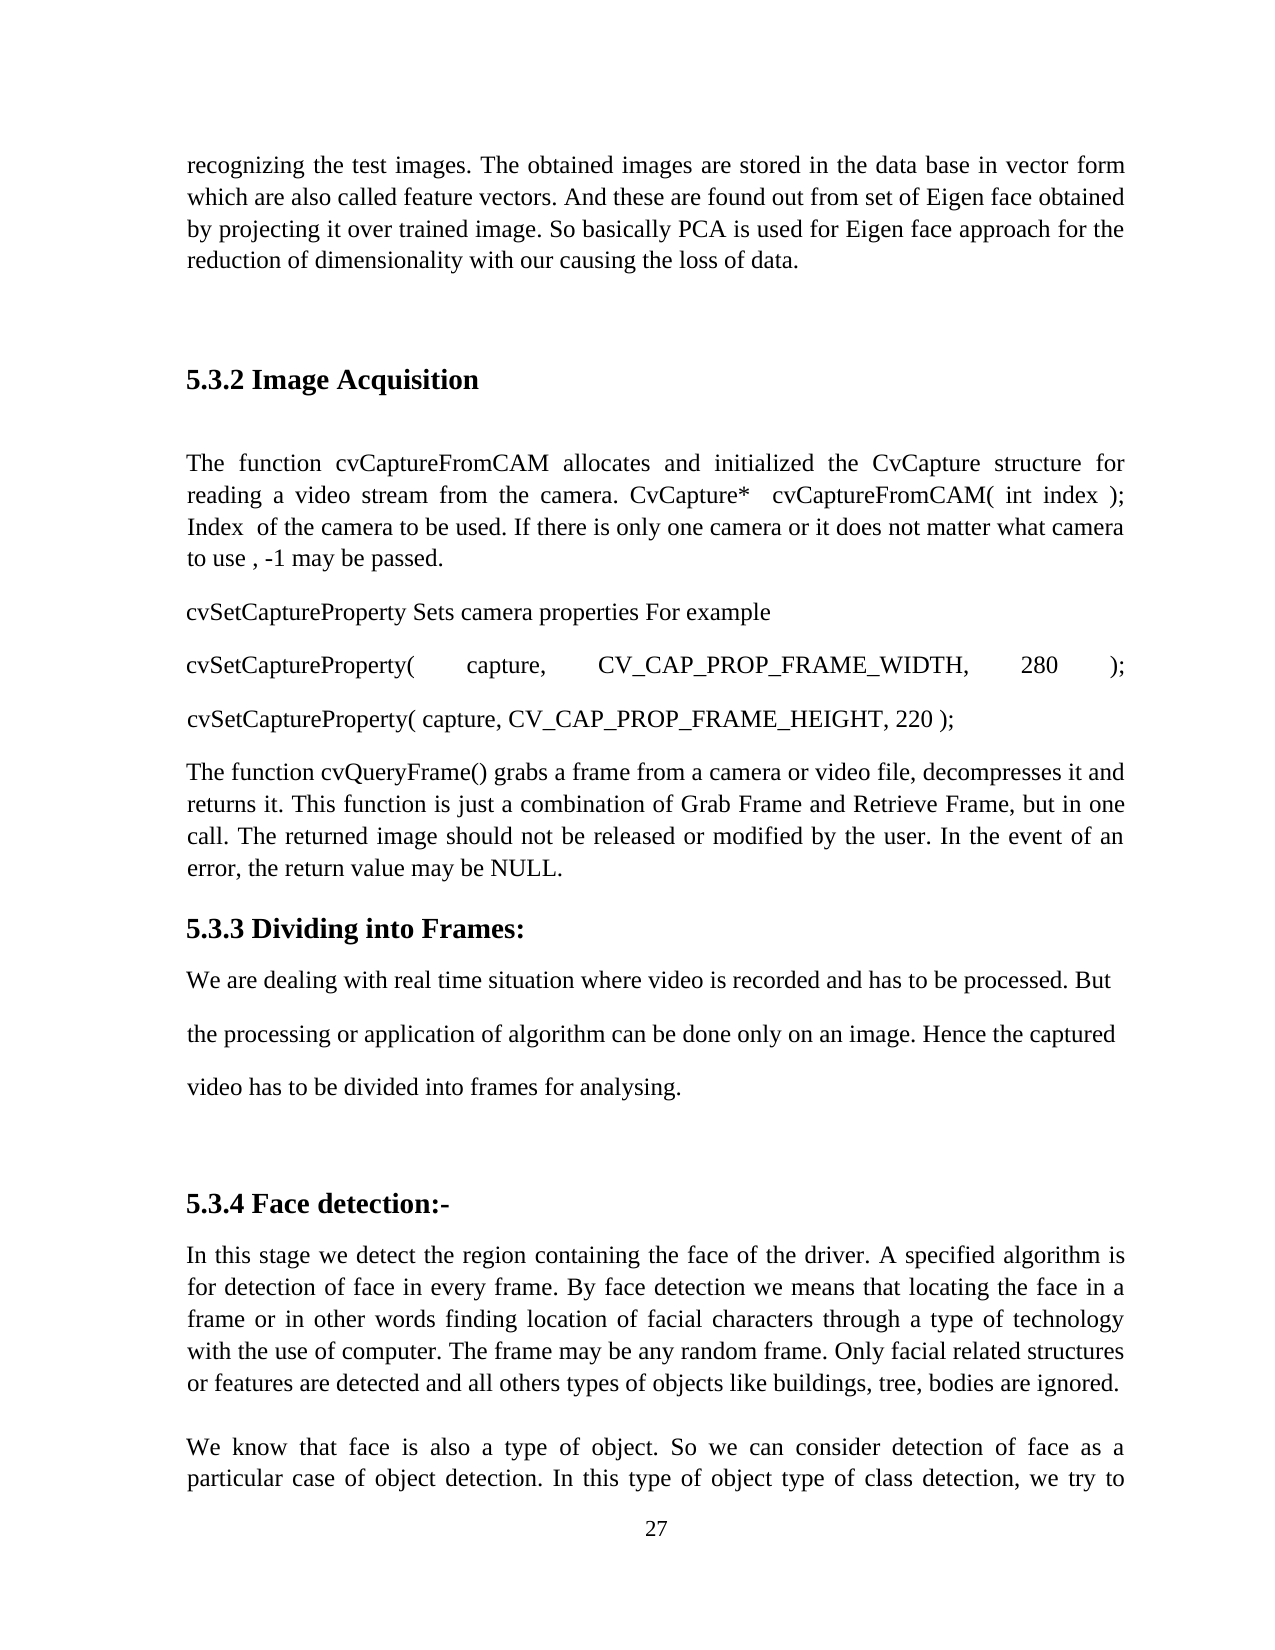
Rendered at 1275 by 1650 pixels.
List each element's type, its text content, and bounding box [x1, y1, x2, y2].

text In this stage we detect the region containing the face of the driver. A specified algorithm is for detection of face in every frame. By face detection we means that locating the face in a frame or in other words finding location of facial characters through a type of technology with the use of computer. The frame may be any random frame. Only facial related structures or features are detected and all others types of objects like buildings, tree, bodies are ignored. [186, 1240, 1126, 1396]
text cvSetCaptureProperty Sets camera properties For example [186, 597, 1126, 626]
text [186, 1432, 1126, 1492]
subtitle 5.3.2 Image Acquisition [186, 362, 1184, 395]
text We are dealing with real time situation where video is recorded and has to be processed. But the processing or application of algorithm can be done only on an image. Hence the captured video has to be divided into frames for analysing. [186, 966, 1126, 1101]
subtitle 5.3.4 Face detection:- [186, 1186, 1184, 1219]
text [186, 150, 1126, 274]
text The function cvQueryFrame() grabs a frame from a camera or video file, decompresses it and returns it. This function is just a combination of Grab Frame and Retrieve Frame, but in one call. The returned image should not be released or modified by the user. In the event of an error, the return value may be NULL. [186, 757, 1126, 882]
text cvSetCaptureProperty( capture, CV_CAP_PROP_FRAME_WIDTH, 280 ); cvSetCaptureProperty( capture, CV_CAP_PROP_FRAME_HEIGHT, 220 ); [186, 651, 1126, 733]
text 5.3.3 Dividing into Frames: [186, 911, 1184, 944]
text The function cvCaptureFromCAM allocates and initialized the CvCapture structure for reading a video stream from the camera. CvCapture* cvCaptureFromCAM( int index ); Index of the camera to be used. If there is only one camera or it does not matter what camera to use , -1 may be passed. [186, 448, 1126, 572]
